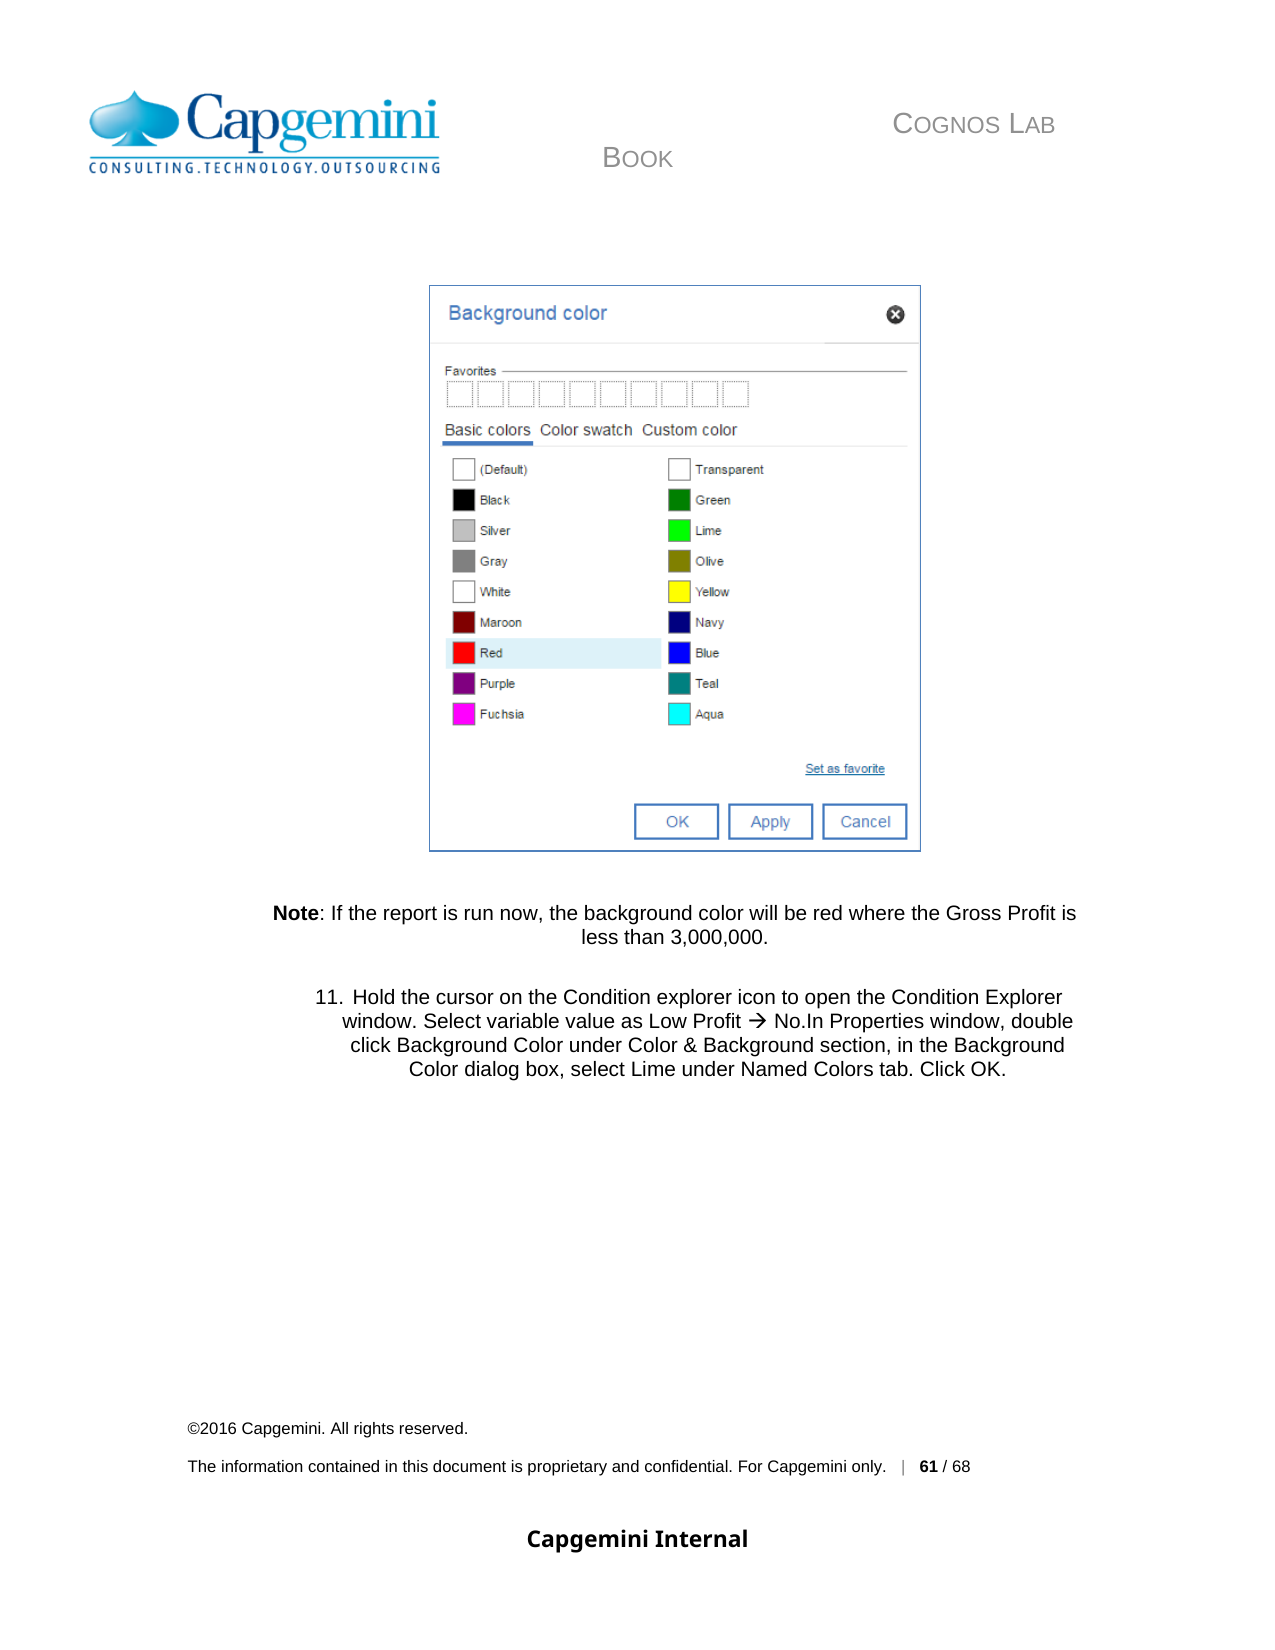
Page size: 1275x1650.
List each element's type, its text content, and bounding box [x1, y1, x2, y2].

text Note: If the report is run now, the background color will be red where the Gross Profit is less than 3,000,000. [262, 901, 1087, 948]
picture [87, 89, 443, 177]
picture [430, 286, 920, 850]
list Hold the cursor on the Condition explorer icon to open the Condition Explorer window. Select variable value as Low Profit No.In Properties window, double click Background Color under Color & Background section, in the Background Color dialog box, select Lime under Named Colors tab. Click OK. [291, 985, 1087, 1081]
